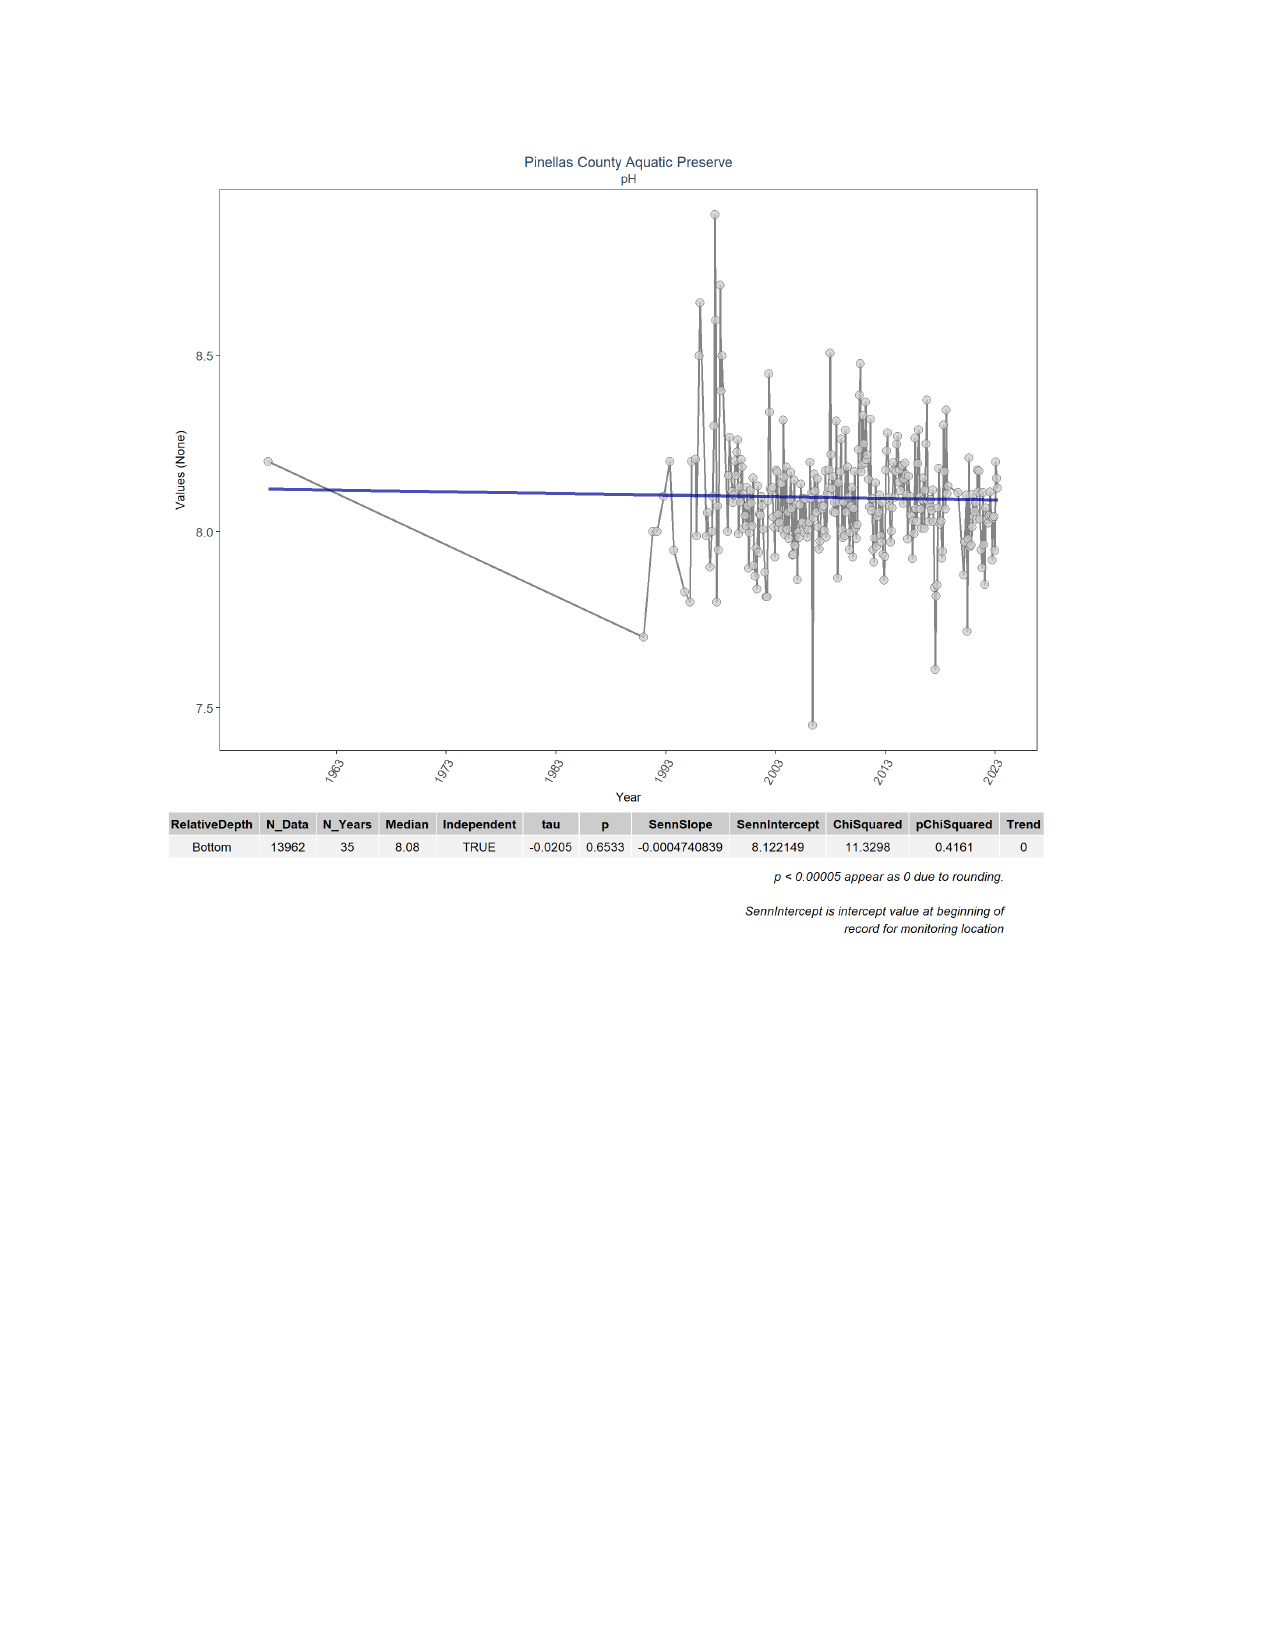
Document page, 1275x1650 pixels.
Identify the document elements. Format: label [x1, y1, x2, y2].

picture [168, 150, 1044, 938]
